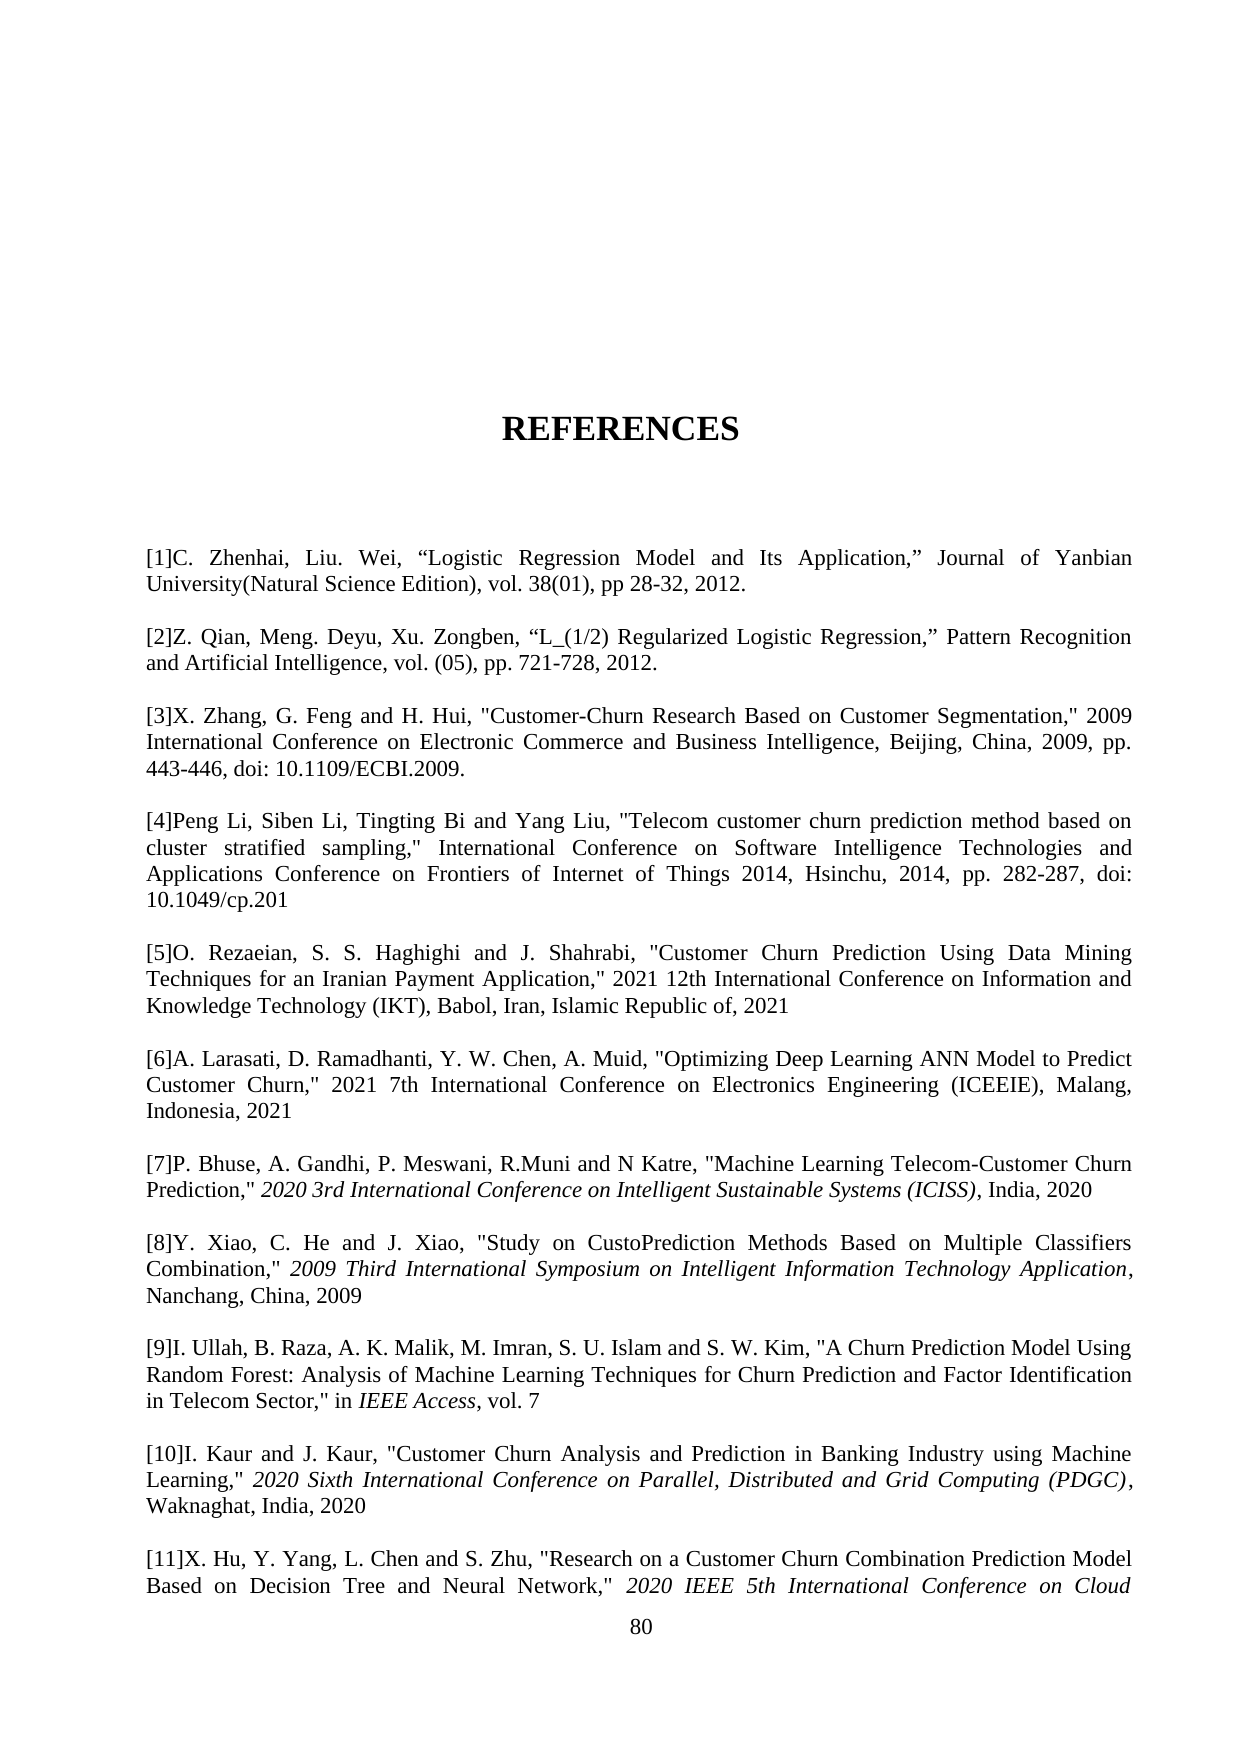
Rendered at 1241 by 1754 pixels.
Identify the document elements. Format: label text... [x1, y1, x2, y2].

text [10]I. Kaur and J. Kaur, "Customer Churn Analysis and Prediction in Banking Industry using Machine Learning," 2020 Sixth International Conference on Parallel, Distributed and Grid Computing (PDGC), Waknaghat, India, 2020 [146, 1440, 1133, 1519]
text [8]Y. Xiao, C. He and J. Xiao, "Study on CustoPrediction Methods Based on Multiple Classifiers Combination," 2009 Third International Symposium on Intelligent Information Technology Application, Nanchang, China, 2009 [146, 1229, 1133, 1308]
text [2]Z. Qian, Meng. Deyu, Xu. Zongben, “L_(1/2) Regularized Logistic Regression,” Pattern Recognition and Artificial Intelligence, vol. (05), pp. 721-728, 2012. [146, 623, 1133, 676]
text [4]Peng Li, Siben Li, Tingting Bi and Yang Liu, "Telecom customer churn prediction method based on cluster stratified sampling," International Conference on Software Intelligence Technologies and Applications Conference on Frontiers of Internet of Things 2014, Hsinchu, 2014, pp. 282-287, doi: 10.1049/cp.201 [146, 807, 1133, 913]
text [6]A. Larasati, D. Ramadhanti, Y. W. Chen, A. Muid, "Optimizing Deep Learning ANN Model to Predict Customer Churn," 2021 7th International Conference on Electronics Engineering (ICEEIE), Malang, Indonesia, 2021 [146, 1044, 1133, 1124]
text [5]O. Rezaeian, S. S. Haghighi and J. Shahrabi, "Customer Churn Prediction Using Data Mining Techniques for an Iranian Payment Application," 2021 12th International Conference on Information and Knowledge Technology (IKT), Babol, Iran, Islamic Republic of, 2021 [146, 939, 1133, 1018]
text [3]X. Zhang, G. Feng and H. Hui, "Customer-Churn Research Based on Customer Segmentation," 2009 International Conference on Electronic Commerce and Business Intelligence, Beijing, China, 2009, pp. 443-446, doi: 10.1109/ECBI.2009. [146, 702, 1133, 781]
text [146, 1545, 1133, 1598]
text [7]P. Bhuse, A. Gandhi, P. Meswani, R.Muni and N Katre, "Machine Learning Telecom-Customer Churn Prediction," 2020 3rd International Conference on Intelligent Sustainable Systems (ICISS), India, 2020 [146, 1150, 1133, 1203]
text [1]C. Zhenhai, Liu. Wei, “Logistic Regression Model and Its Application,” Journal of Yanbian University(Natural Science Edition), vol. 38(01), pp 28-32, 2012. [146, 544, 1133, 597]
text [9]I. Ullah, B. Raza, A. K. Malik, M. Imran, S. U. Islam and S. W. Kim, "A Churn Prediction Model Using Random Forest: Analysis of Machine Learning Techniques for Churn Prediction and Factor Identification in Telecom Sector," in IEEE Access, vol. 7 [146, 1334, 1133, 1413]
text REFERENCES [396, 407, 1133, 448]
